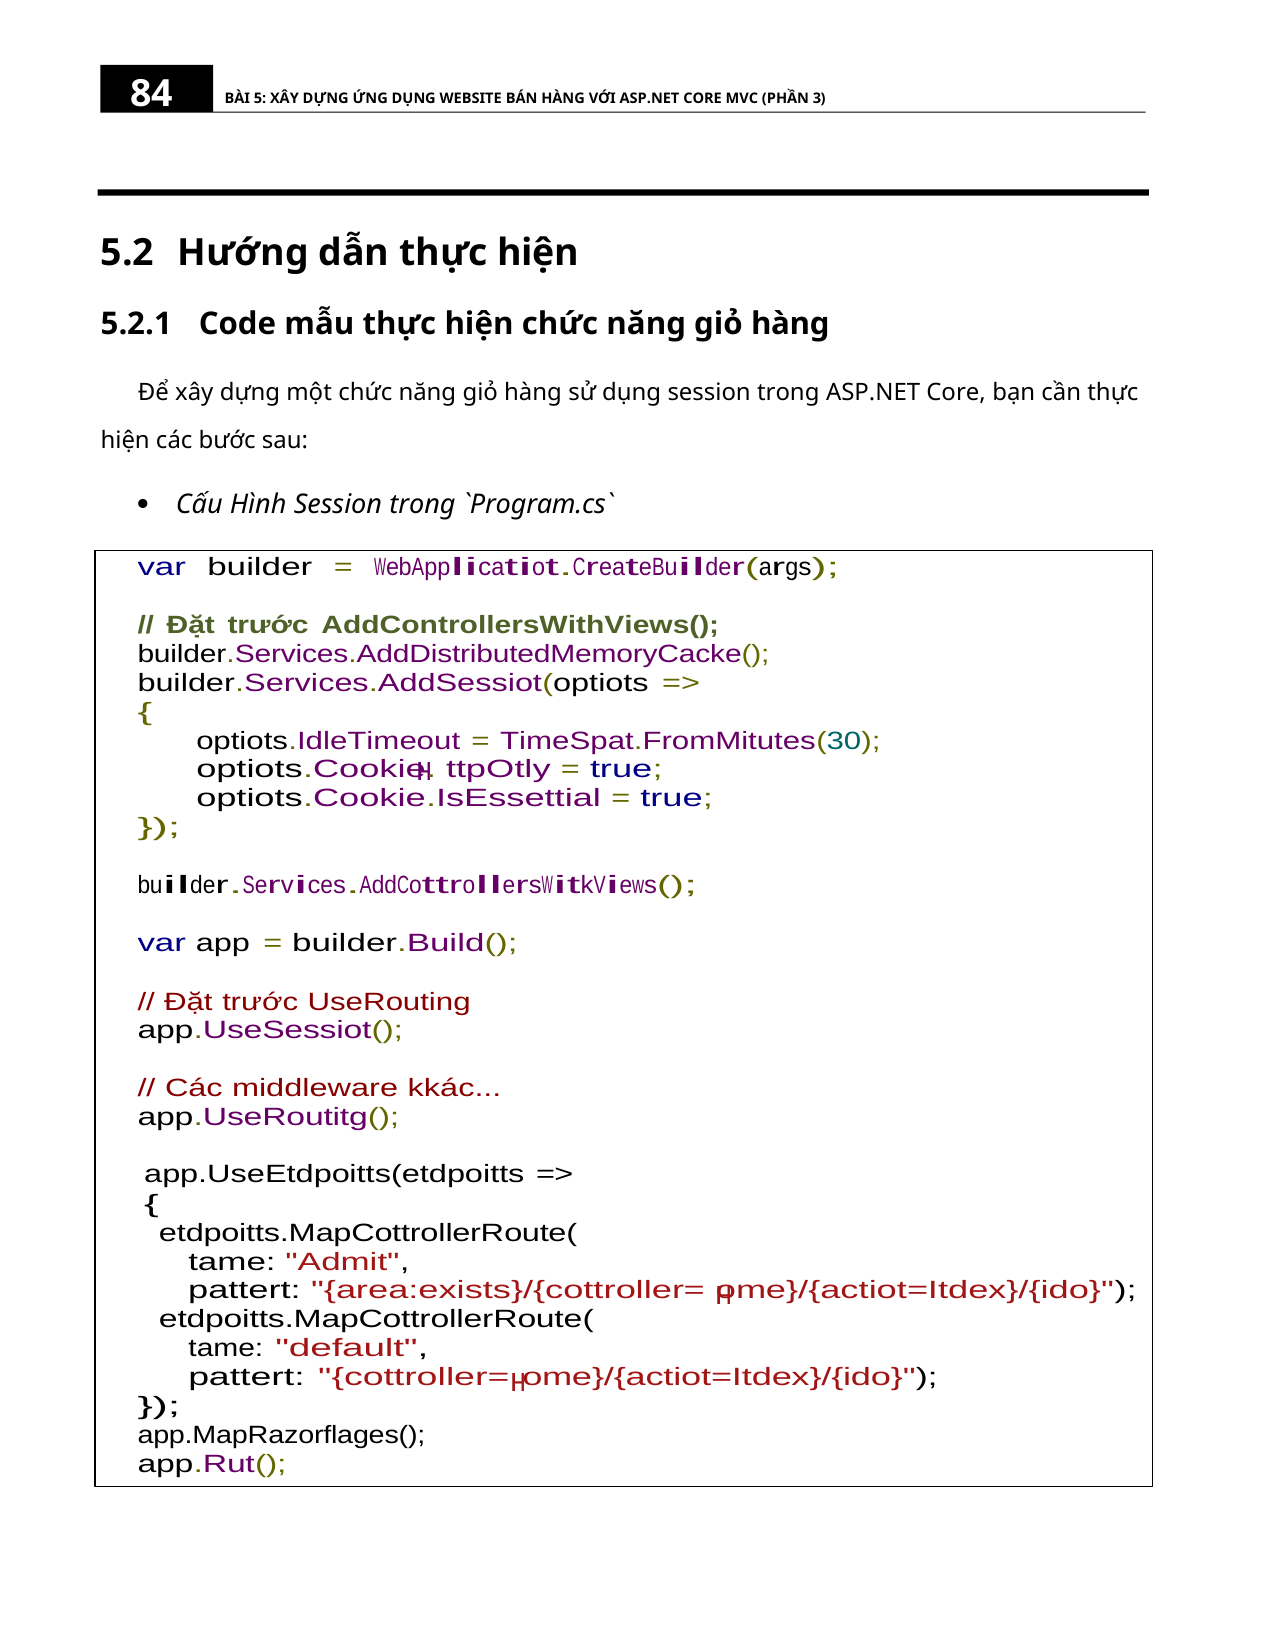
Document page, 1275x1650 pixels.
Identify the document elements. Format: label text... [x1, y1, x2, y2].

text Để xây dựng một chức năng giỏ hàng sử dụng session trong ASP.NET Core, bạn cần thực hiện các bước sau: [100, 375, 1146, 456]
picture [720, 1286, 730, 1297]
subtitle Code mẫu thực hiện chức năng giỏ hàng [100, 301, 1216, 343]
picture [717, 1295, 730, 1304]
subtitle Hướng dẫn thực hiện [100, 142, 1216, 276]
picture [512, 1373, 524, 1391]
list Cấu Hình Session trong `Program.cs` [138, 484, 1216, 521]
picture [418, 762, 430, 780]
